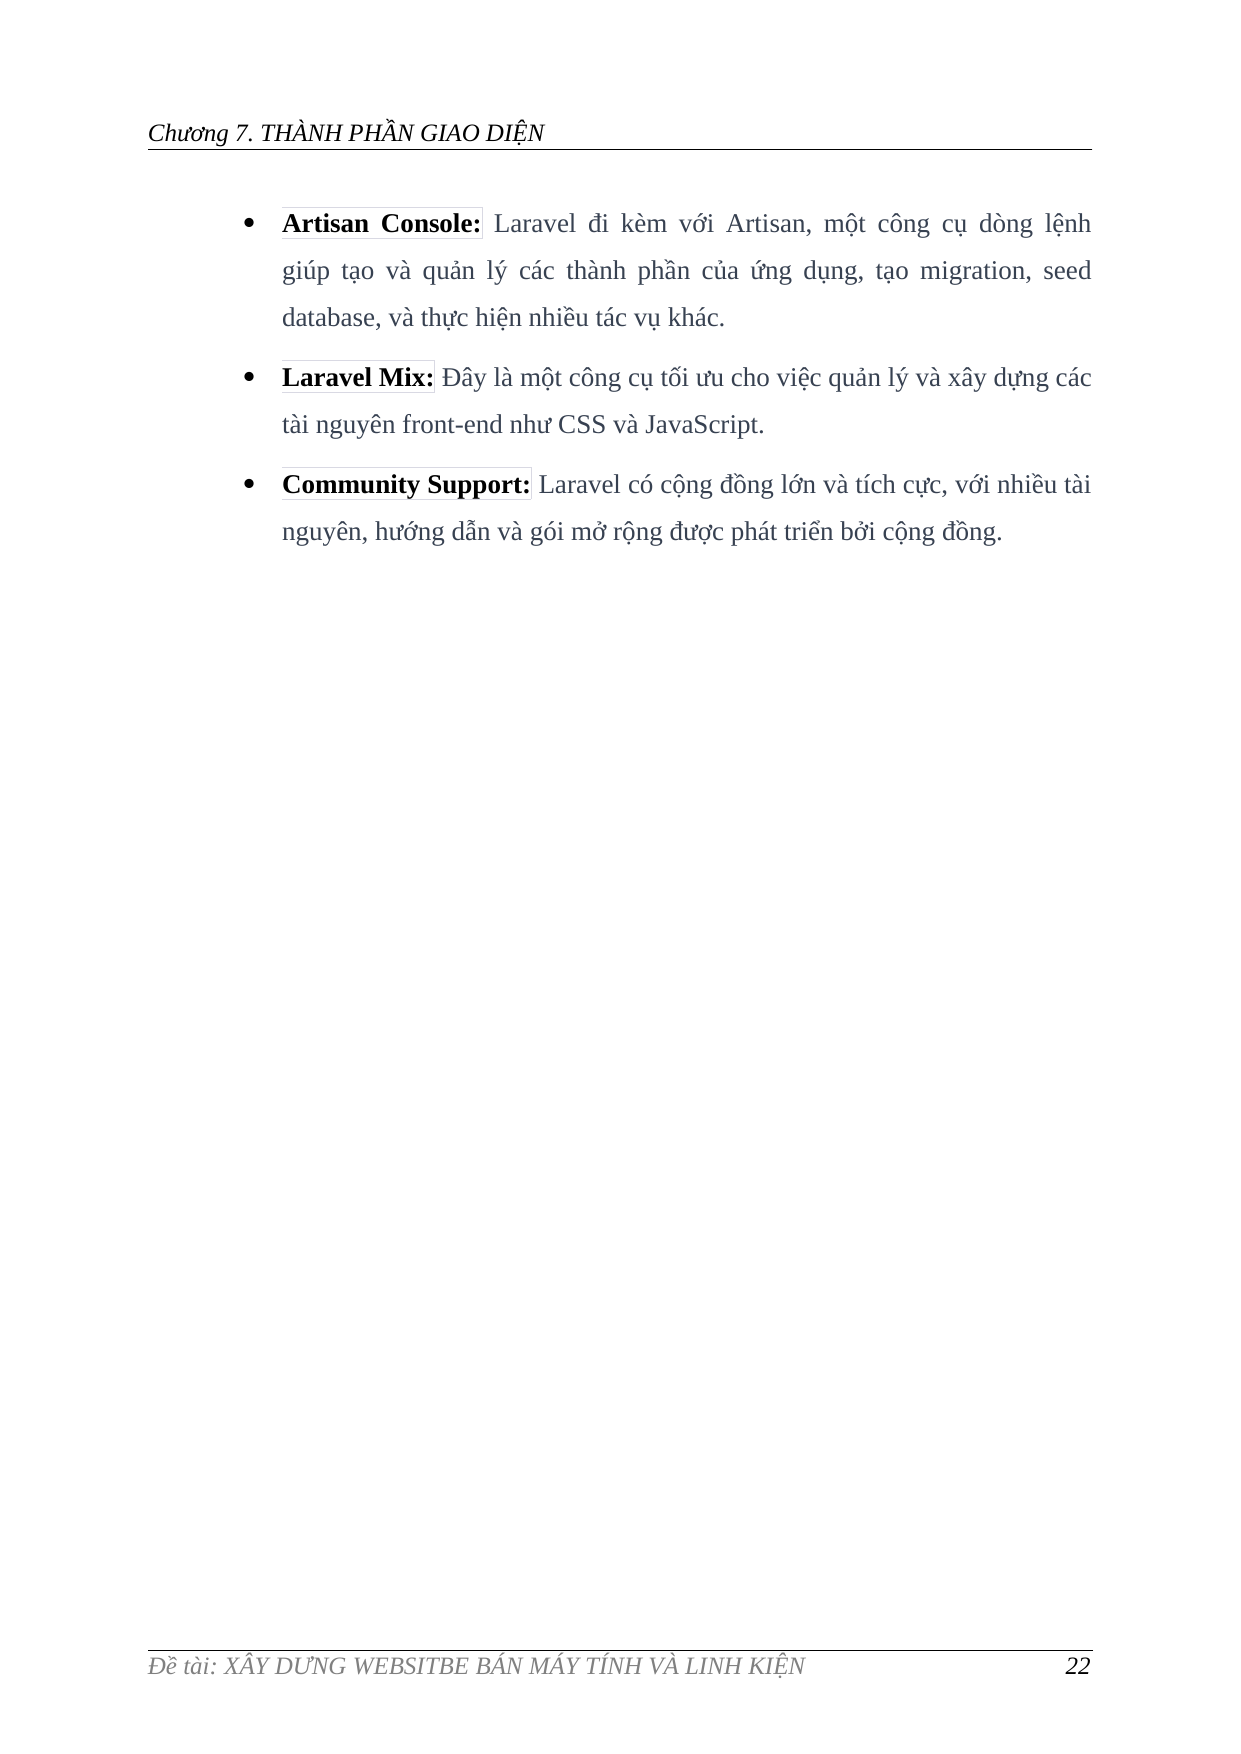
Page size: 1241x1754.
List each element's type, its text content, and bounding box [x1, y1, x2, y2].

list Laravel Mix: Đây là một công cụ tối ưu cho việc quản lý và xây dựng các tài nguyên front-end như CSS và JavaScript. [244, 360, 1092, 439]
list Artisan Console: Laravel đi kèm với Artisan, một công cụ dòng lệnh giúp tạo và quản lý các thành phần của ứng dụng, tạo migration, seed database, và thực hiện nhiều tác vụ khác. [244, 207, 1092, 332]
list Community Support: Laravel có cộng đồng lớn và tích cực, với nhiều tài nguyên, hướng dẫn và gói mở rộng được phát triển bởi cộng đồng. [244, 467, 1092, 546]
